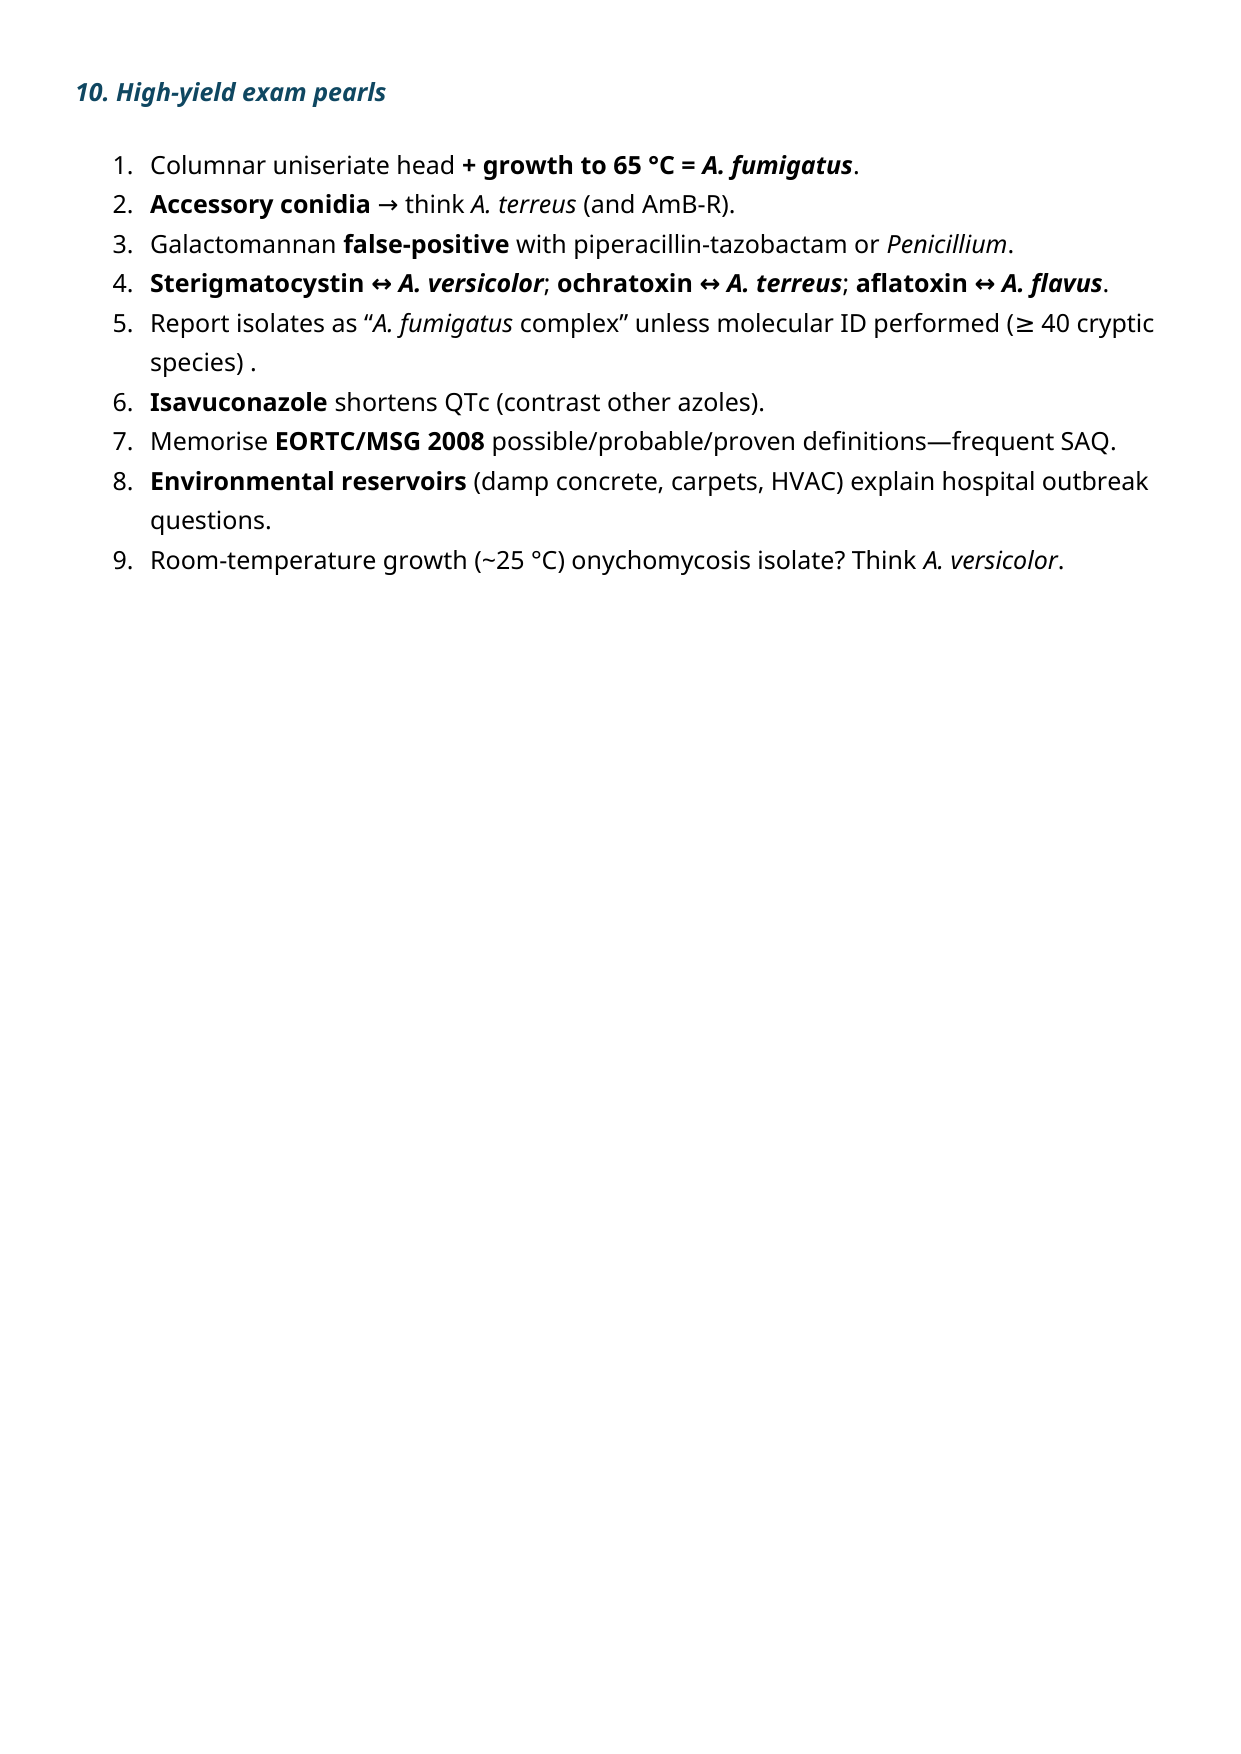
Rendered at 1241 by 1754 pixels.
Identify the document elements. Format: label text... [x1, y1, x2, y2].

list Isavuconazole shortens QTc (contrast other azoles). [112, 384, 1165, 419]
list Environmental reservoirs (damp concrete, carpets, HVAC) explain hospital outbreak questions. [112, 463, 1165, 537]
list Report isolates as “A. fumigatus complex” unless molecular ID performed (≥ 40 cryptic species) . [112, 306, 1165, 379]
list Columnar uniseriate head + growth to 65 °C = A. fumigatus. [112, 148, 1165, 182]
list Sterigmatocystin ↔ A. versicolor; ochratoxin ↔ A. terreus; aflatoxin ↔ A. flavus. [112, 266, 1165, 300]
list Galactomannan false-positive with piperacillin-tazobactam or Penicillium. [112, 227, 1165, 261]
list Room-temperature growth (~25 °C) onychomycosis isolate? Think A. versicolor. [112, 542, 1165, 577]
subtitle 10. High-yield exam pearls [75, 75, 1165, 109]
list Memorise EORTC/MSG 2008 possible/probable/proven definitions—frequent SAQ. [112, 424, 1165, 458]
list Accessory conidia → think A. terreus (and AmB-R). [112, 187, 1165, 221]
